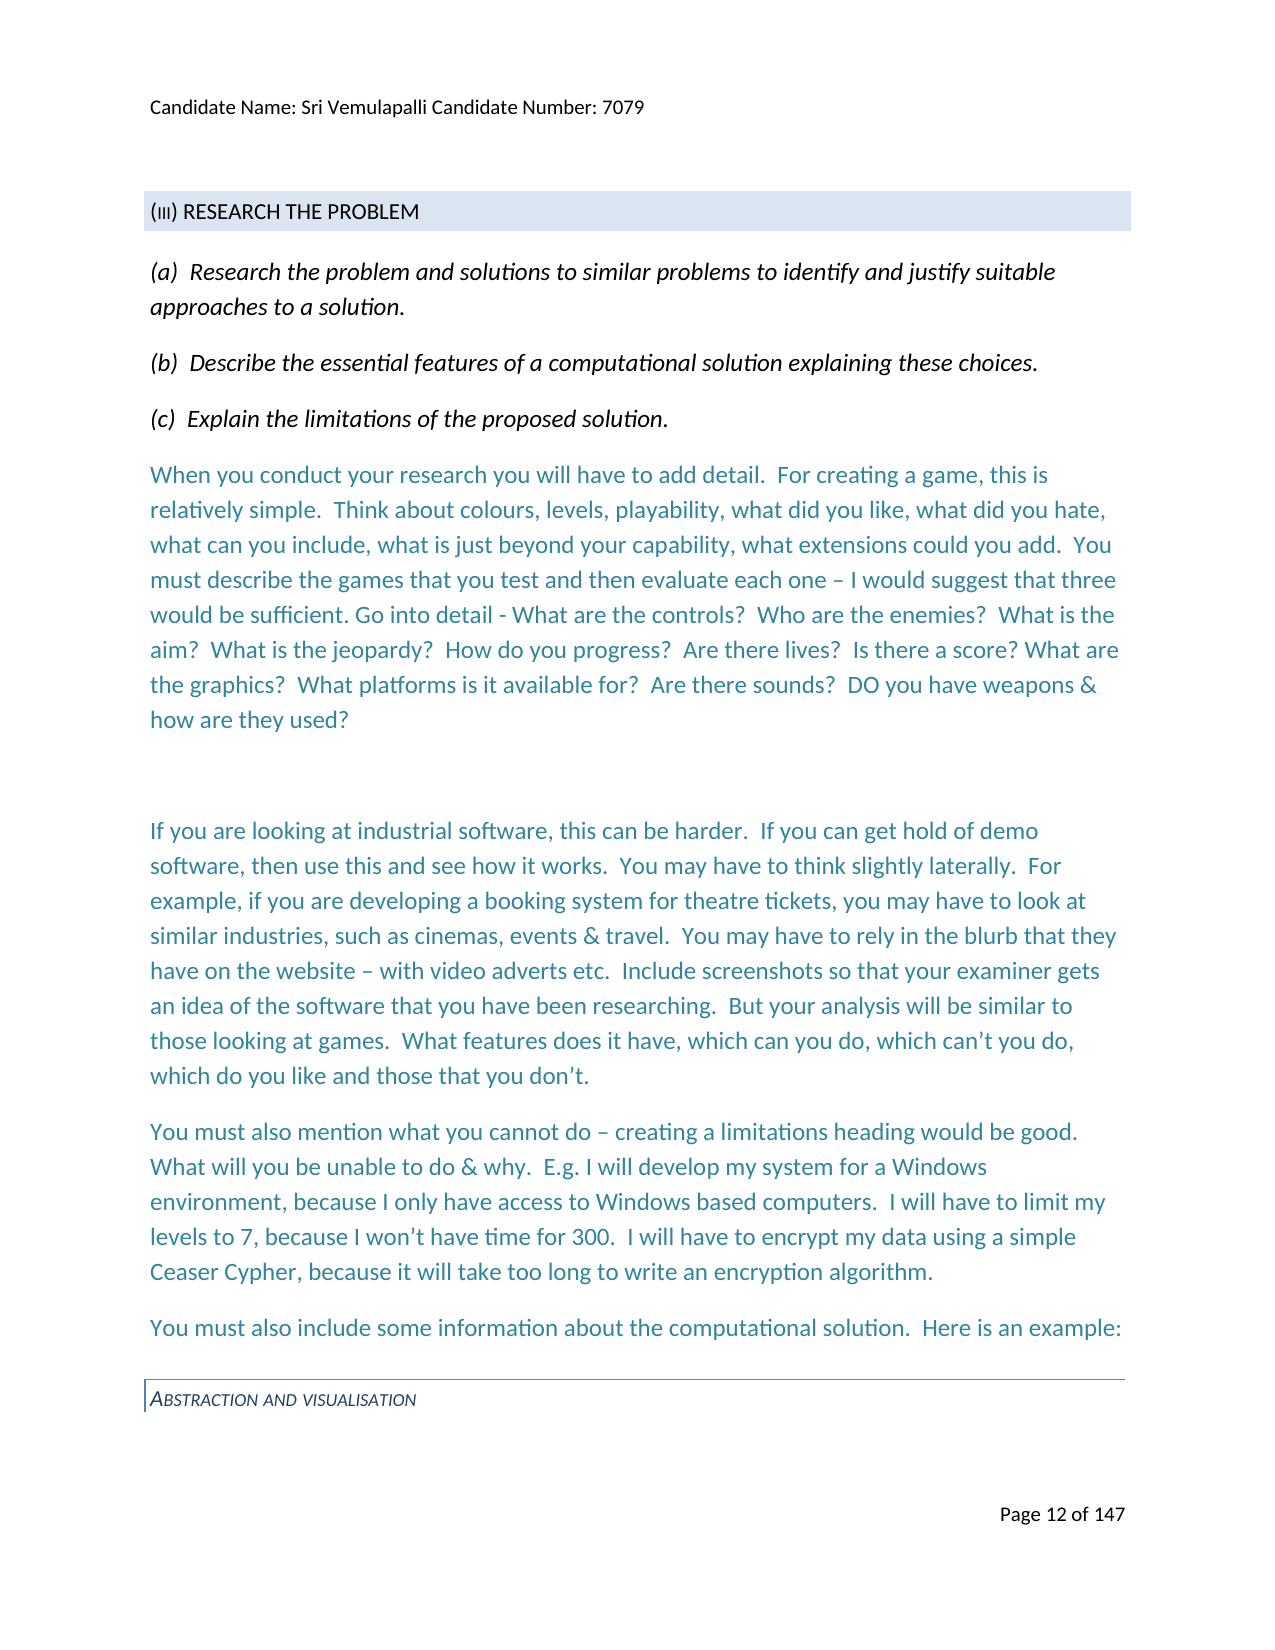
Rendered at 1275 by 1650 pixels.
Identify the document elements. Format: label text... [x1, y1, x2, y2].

text If you are looking at industrial software, this can be harder. If you can get hold of demo software, then use this and see how it works. You may have to think slightly laterally. For example, if you are developing a booking system for theatre tickets, you may have to look at similar industries, such as cinemas, events & travel. You may have to rely in the blurb that they have on the website – with video adverts etc. Include screenshots so that your examiner gets an idea of the software that you have been researching. But your analysis will be similar to those looking at games. What features does it have, which can you do, which can’t you do, which do you like and those that you don’t. [150, 816, 1125, 1091]
text You must also mention what you cannot do – creating a limitations heading would be good. What will you be unable to do & why. E.g. I will develop my system for a Windows environment, because I only have access to Windows based computers. I will have to limit my levels to 7, because I won’t have time for 300. I will have to encrypt my data using a simple Ceaser Cypher, because it will take too long to write an encryption algorithm. [150, 1116, 1125, 1287]
text You must also include some information about the computational solution. Here is an example: [150, 1312, 1125, 1343]
text (a) Research the problem and solutions to similar problems to identify and justify suitable approaches to a solution. [150, 256, 1125, 322]
subtitle Abstraction and visualisation [146, 1380, 1125, 1412]
subtitle (iii) RESEARCH THE PROBLEM [150, 197, 1125, 225]
text When you conduct your research you will have to add detail. For creating a game, this is relatively simple. Think about colours, levels, playability, what did you like, what did you hate, what can you include, what is just beyond your capability, what extensions could you add. You must describe the games that you test and then evaluate each one – I would suggest that three would be sufficient. Go into detail - What are the controls? Who are the enemies? What is the aim? What is the jeopardy? How do you progress? Are there lives? Is there a score? What are the graphics? What platforms is it available for? Are there sounds? DO you have weapons & how are they used? [150, 459, 1125, 734]
text (c) Explain the limitations of the proposed solution. [150, 403, 1125, 433]
text (b) Describe the essential features of a computational solution explaining these choices. [150, 347, 1125, 378]
